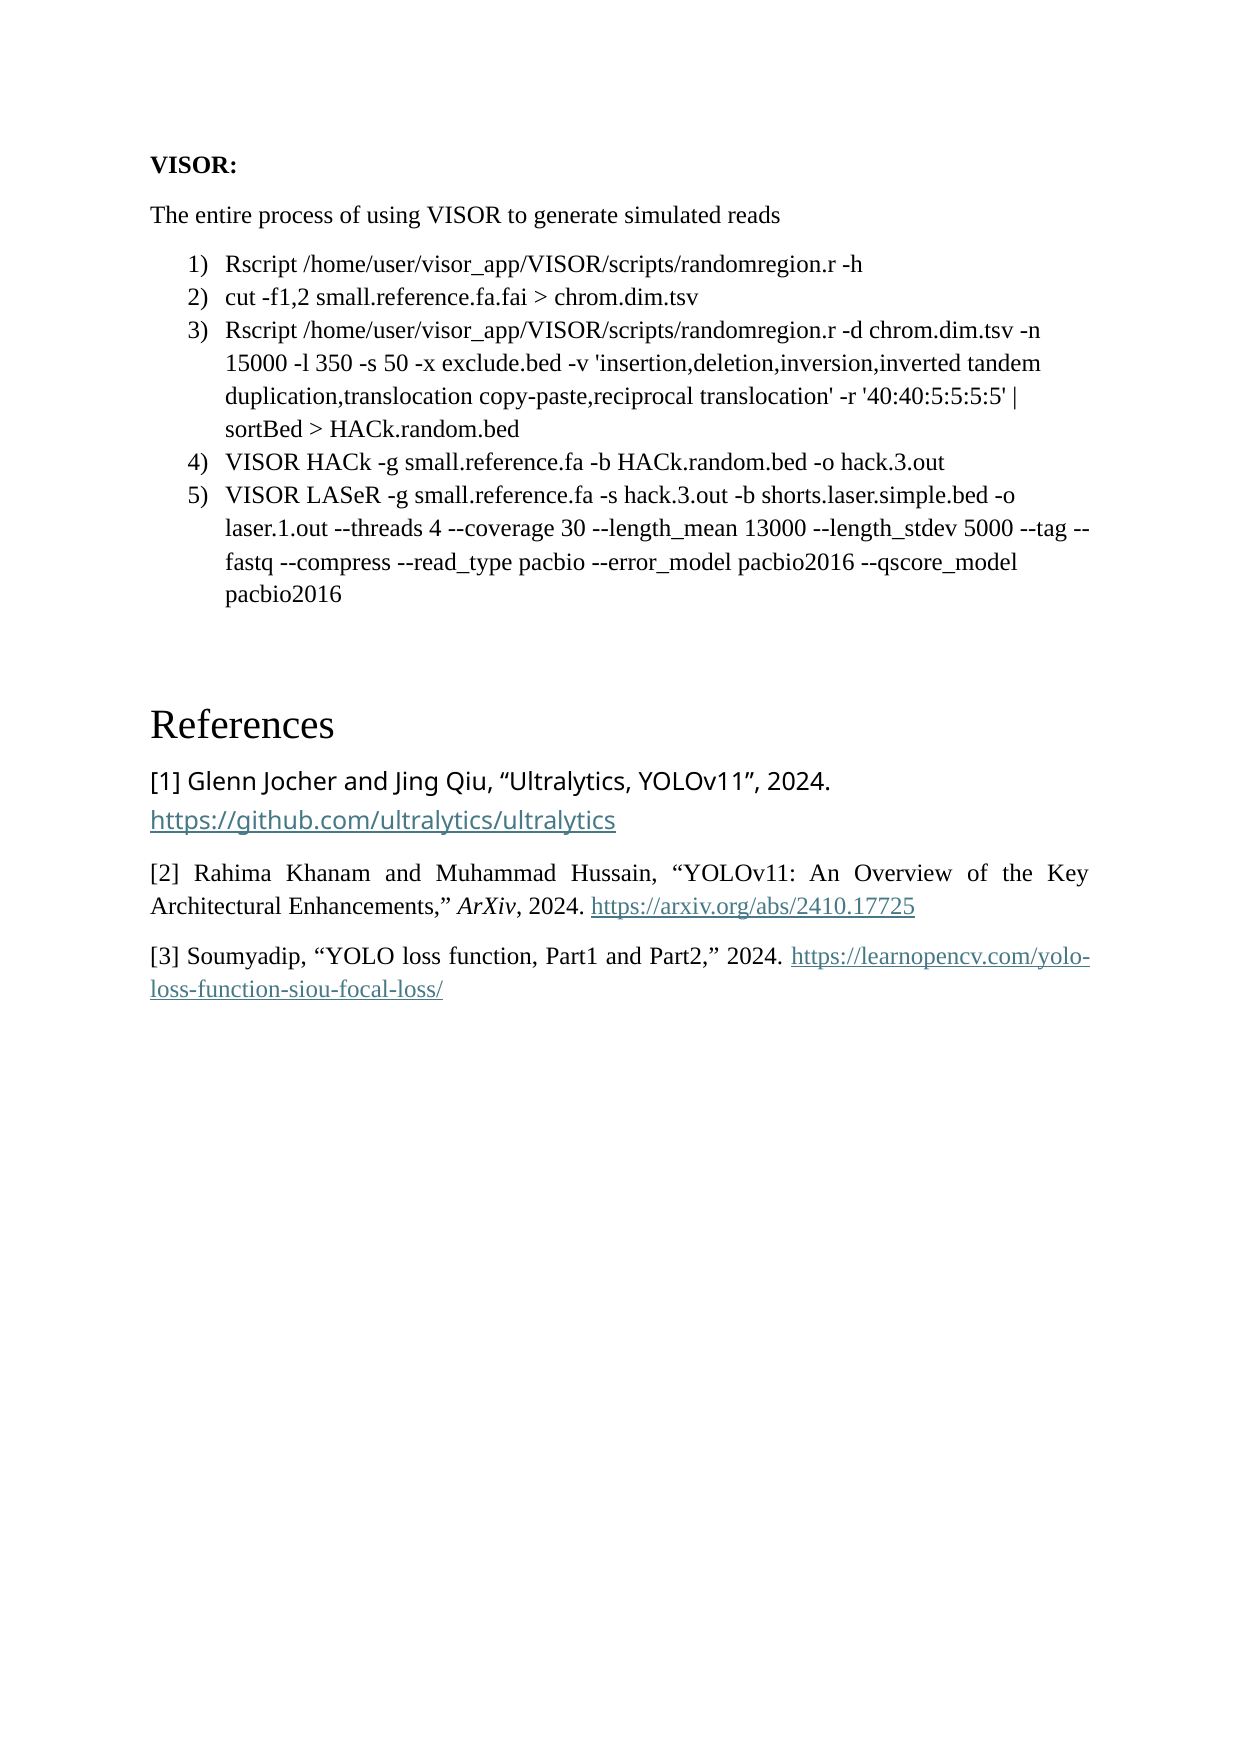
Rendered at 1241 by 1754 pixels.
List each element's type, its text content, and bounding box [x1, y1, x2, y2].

list VISOR HACk -g small.reference.fa -b HACk.random.bed -o hack.3.out [187, 447, 1090, 476]
list Rscript /home/user/visor_app/VISOR/scripts/randomregion.r -h [187, 249, 1090, 278]
list cut -f1,2 small.reference.fa.fai > chrom.dim.tsv [187, 282, 1090, 311]
text VISOR: [150, 150, 1090, 179]
text [3] Soumyadip, “YOLO loss function, Part1 and Part2,” 2024. https://learnopencv.com/yolo-loss-function-siou-focal-loss/ [150, 941, 1090, 1003]
list VISOR LASeR -g small.reference.fa -s hack.3.out -b shorts.laser.simple.bed -o laser.1.out --threads 4 --coverage 30 --length_mean 13000 --length_stdev 5000 --tag --fastq --compress --read_type pacbio --error_model pacbio2016 --qscore_model pacbio2016 [187, 481, 1090, 608]
text The entire process of using VISOR to generate simulated reads [150, 200, 1090, 228]
subtitle References [150, 700, 1090, 748]
list Rscript /home/user/visor_app/VISOR/scripts/randomregion.r -d chrom.dim.tsv -n 15000 -l 350 -s 50 -x exclude.bed -v 'insertion,deletion,inversion,inverted tandem duplication,translocation copy-paste,reciprocal translocation' -r '40:40:5:5:5:5' | sortBed > HACk.random.bed [187, 315, 1090, 443]
text [1] Glenn Jocher and Jing Qiu, “Ultralytics, YOLOv11”, 2024. https://github.com/ultralytics/ultralytics [150, 763, 1090, 836]
text [2] Rahima Khanam and Muhammad Hussain, “YOLOv11: An Overview of the Key Architectural Enhancements,” ArXiv, 2024. https://arxiv.org/abs/2410.17725 [150, 858, 1090, 920]
